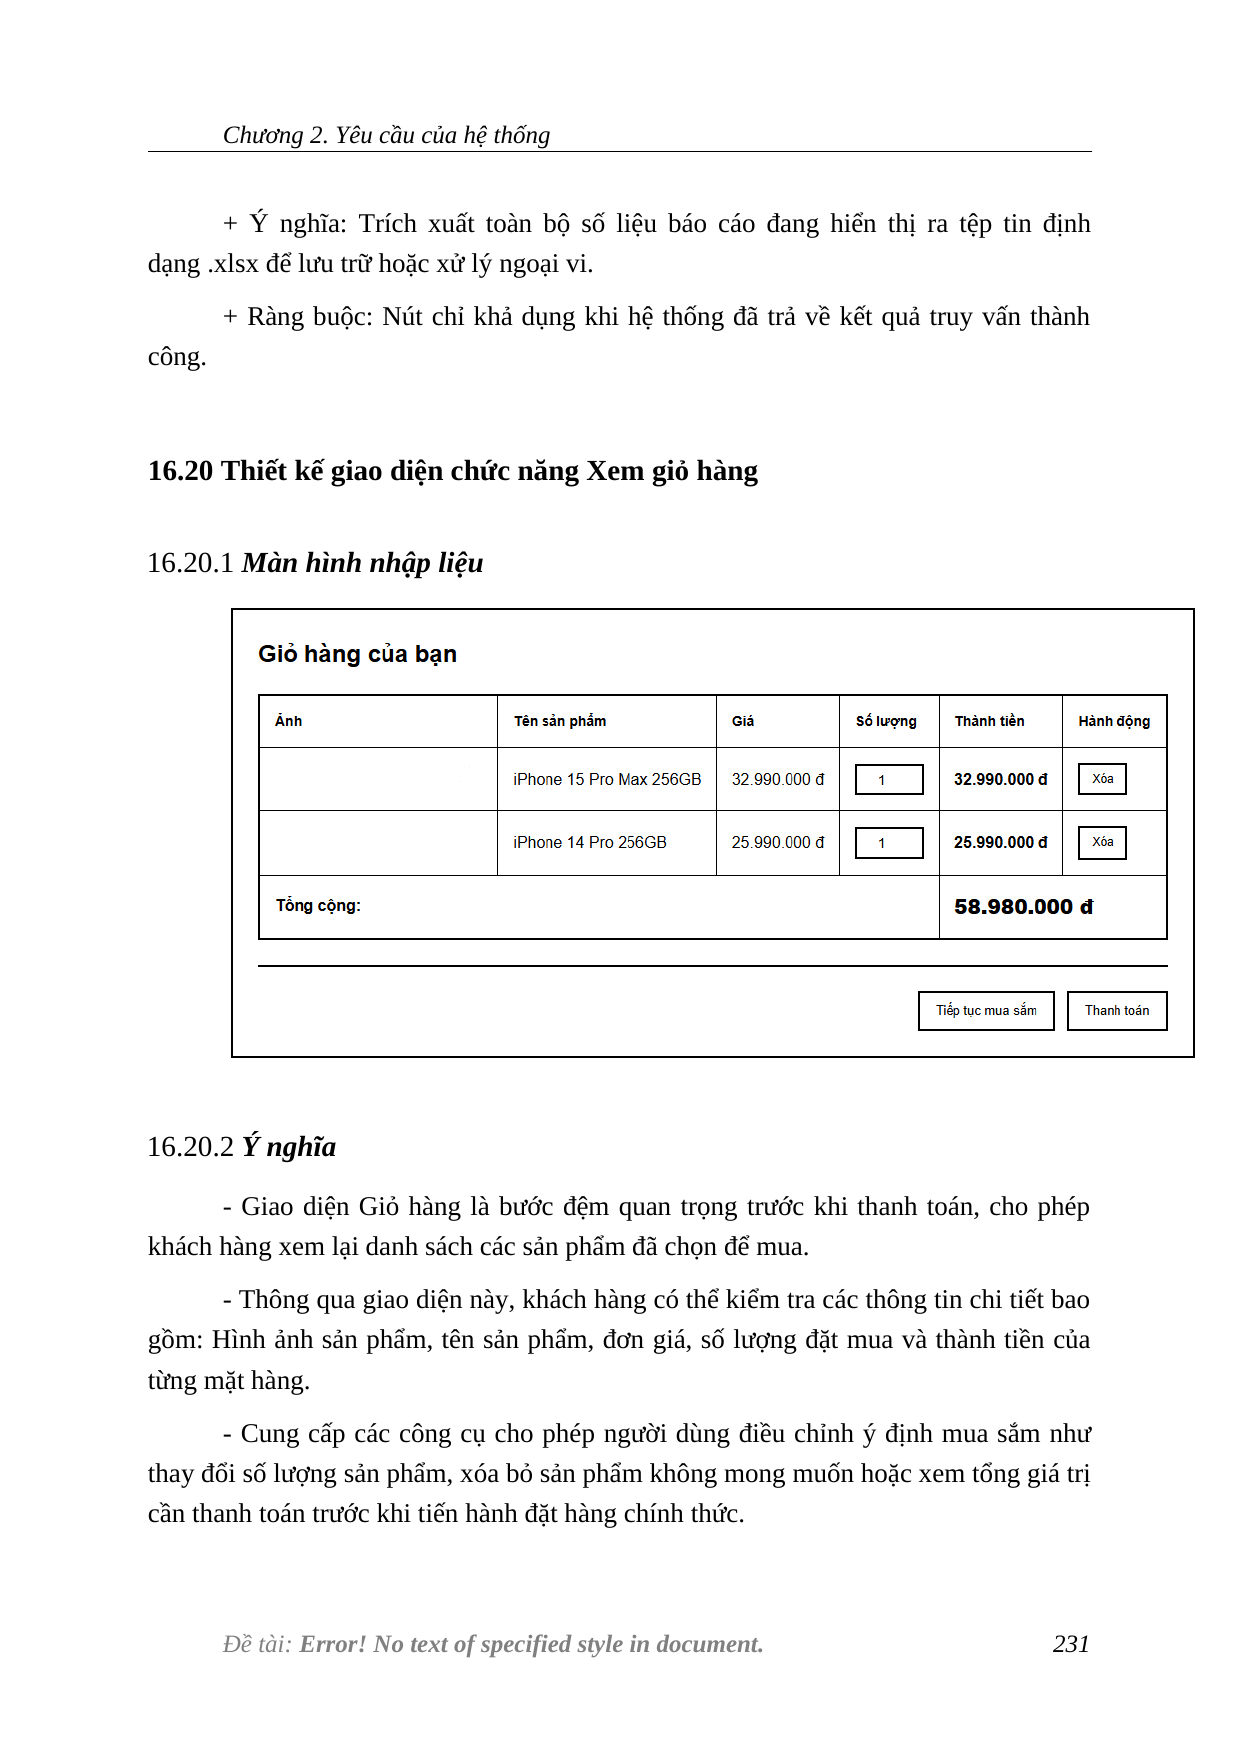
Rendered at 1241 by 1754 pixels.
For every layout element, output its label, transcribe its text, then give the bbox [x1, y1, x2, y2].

subtitle Thiết kế giao diện chức năng Xem giỏ hàng [148, 443, 1092, 489]
text + Ràng buộc: Nút chỉ khả dụng khi hệ thống đã trả về kết quả truy vấn thành công. [148, 300, 1092, 372]
text - Giao diện Giỏ hàng là bước đệm quan trọng trước khi thanh toán, cho phép khách hàng xem lại danh sách các sản phẩm đã chọn để mua. [148, 1190, 1092, 1261]
subtitle Màn hình nhập liệu [147, 539, 1092, 581]
text + Ý nghĩa: Trích xuất toàn bộ số liệu báo cáo đang hiển thị ra tệp tin định dạng .xlsx để lưu trữ hoặc xử lý ngoại vi. [148, 207, 1092, 278]
text - Cung cấp các công cụ cho phép người dùng điều chỉnh ý định mua sắm như thay đổi số lượng sản phẩm, xóa bỏ sản phẩm không mong muốn hoặc xem tổng giá trị cần thanh toán trước khi tiến hành đặt hàng chính thức. [148, 1417, 1092, 1529]
picture [222, 606, 1198, 1064]
subtitle Ý nghĩa [147, 1123, 1092, 1165]
text - Thông qua giao diện này, khách hàng có thể kiểm tra các thông tin chi tiết bao gồm: Hình ảnh sản phẩm, tên sản phẩm, đơn giá, số lượng đặt mua và thành tiền của từng mặt hàng. [148, 1283, 1092, 1395]
